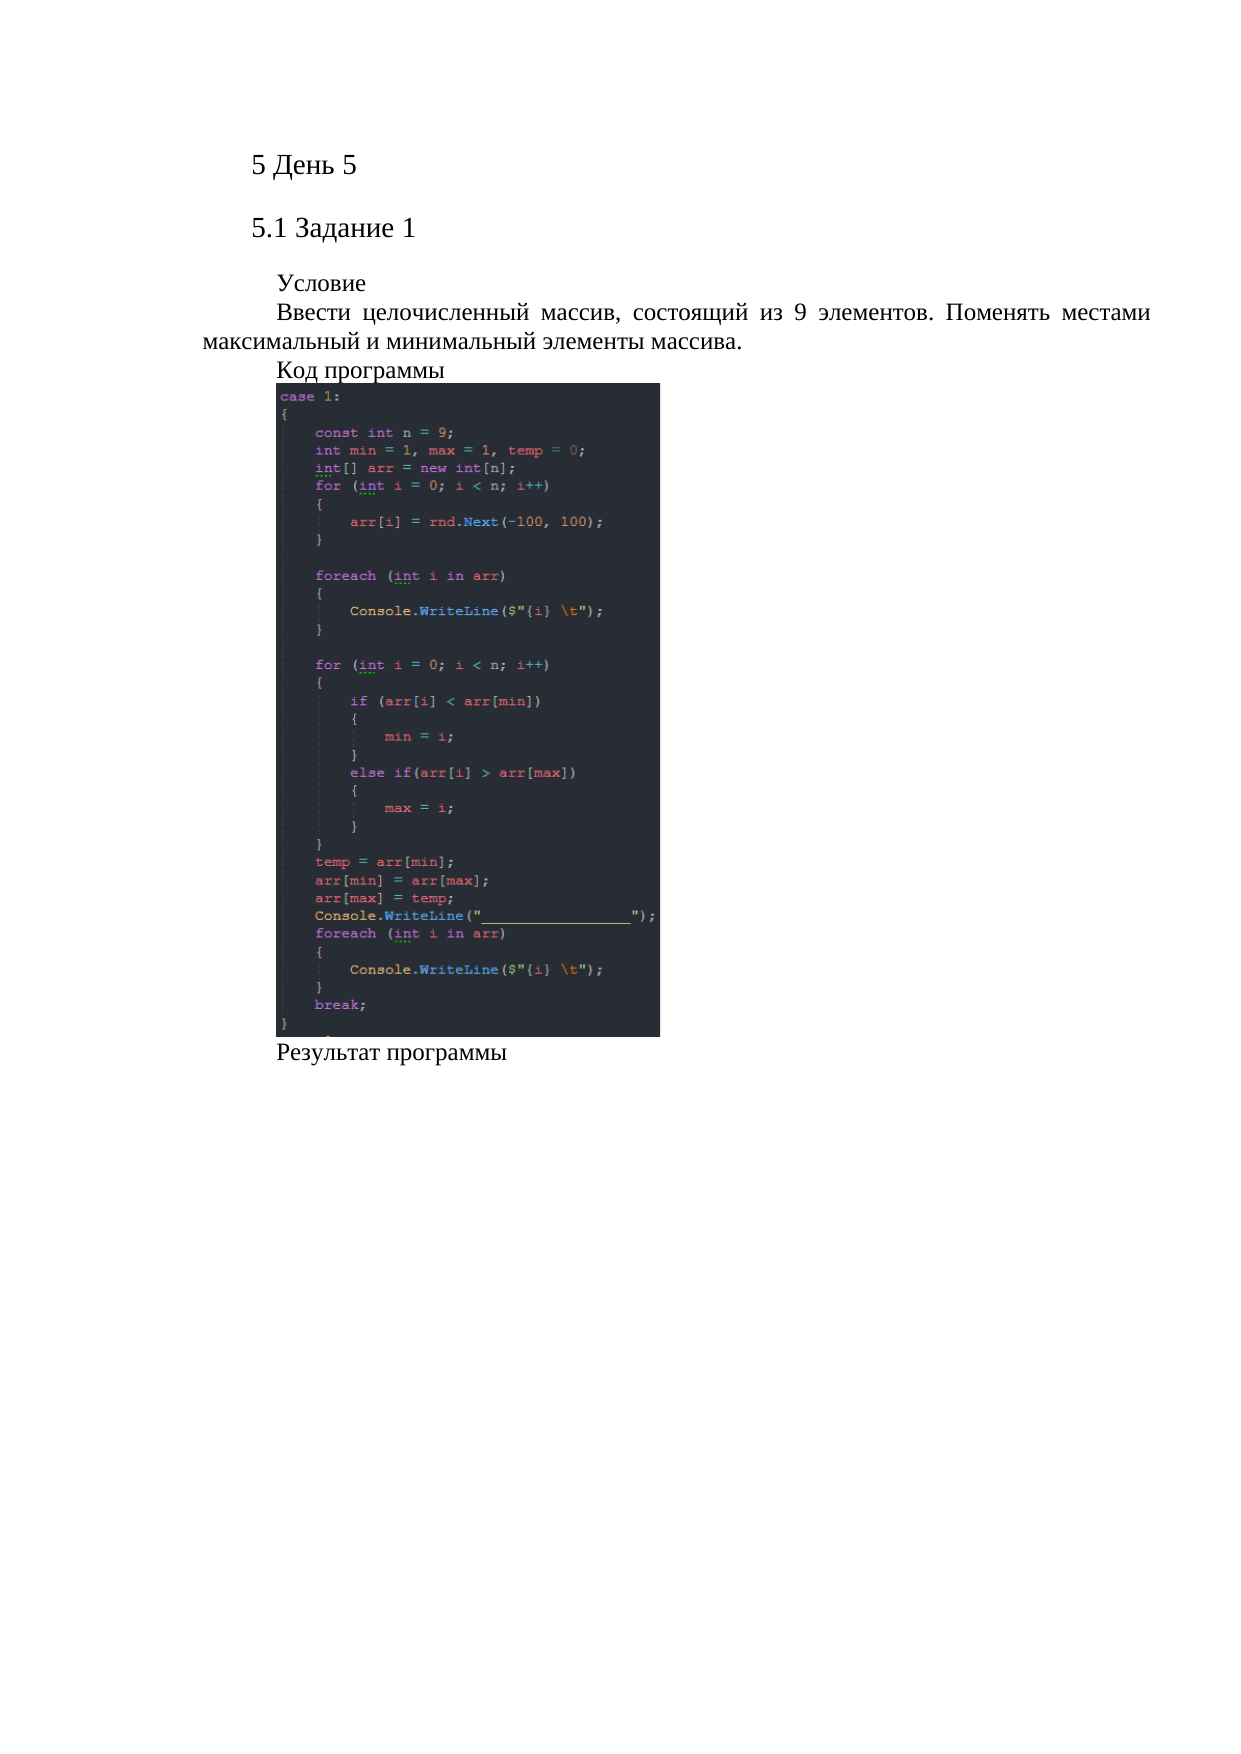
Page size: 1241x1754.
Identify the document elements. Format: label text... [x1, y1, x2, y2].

subtitle Задание 1 [177, 210, 1152, 243]
picture [276, 383, 661, 1037]
text Условие [202, 268, 1152, 297]
text Ввести целочисленный массив, состоящий из 9 элементов. Поменять местами максимальный и минимальный элементы массива. [202, 297, 1152, 355]
subtitle День 5 [177, 147, 1152, 181]
text Код программы [202, 355, 1152, 383]
text Результат программы [202, 1037, 1152, 1066]
